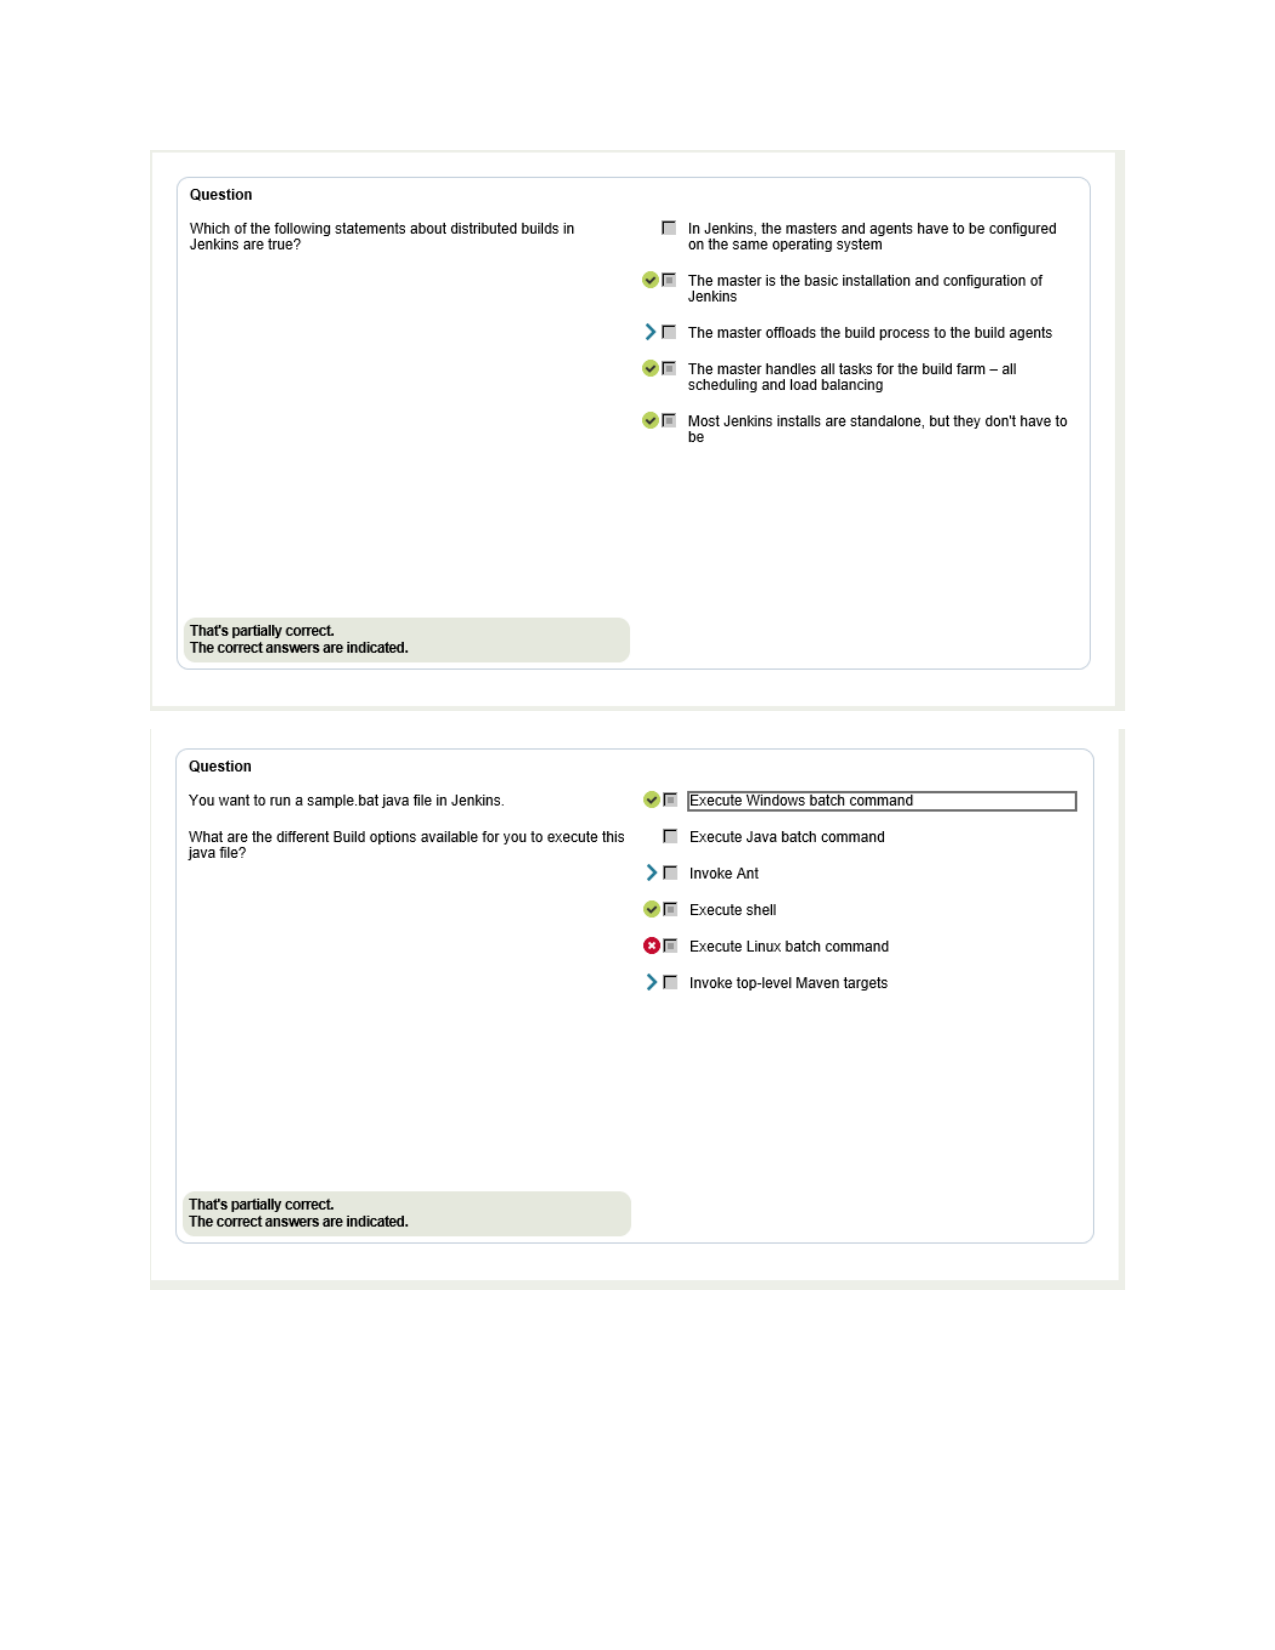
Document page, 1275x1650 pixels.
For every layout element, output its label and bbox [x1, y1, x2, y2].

picture [150, 729, 1125, 1290]
picture [150, 150, 1125, 711]
